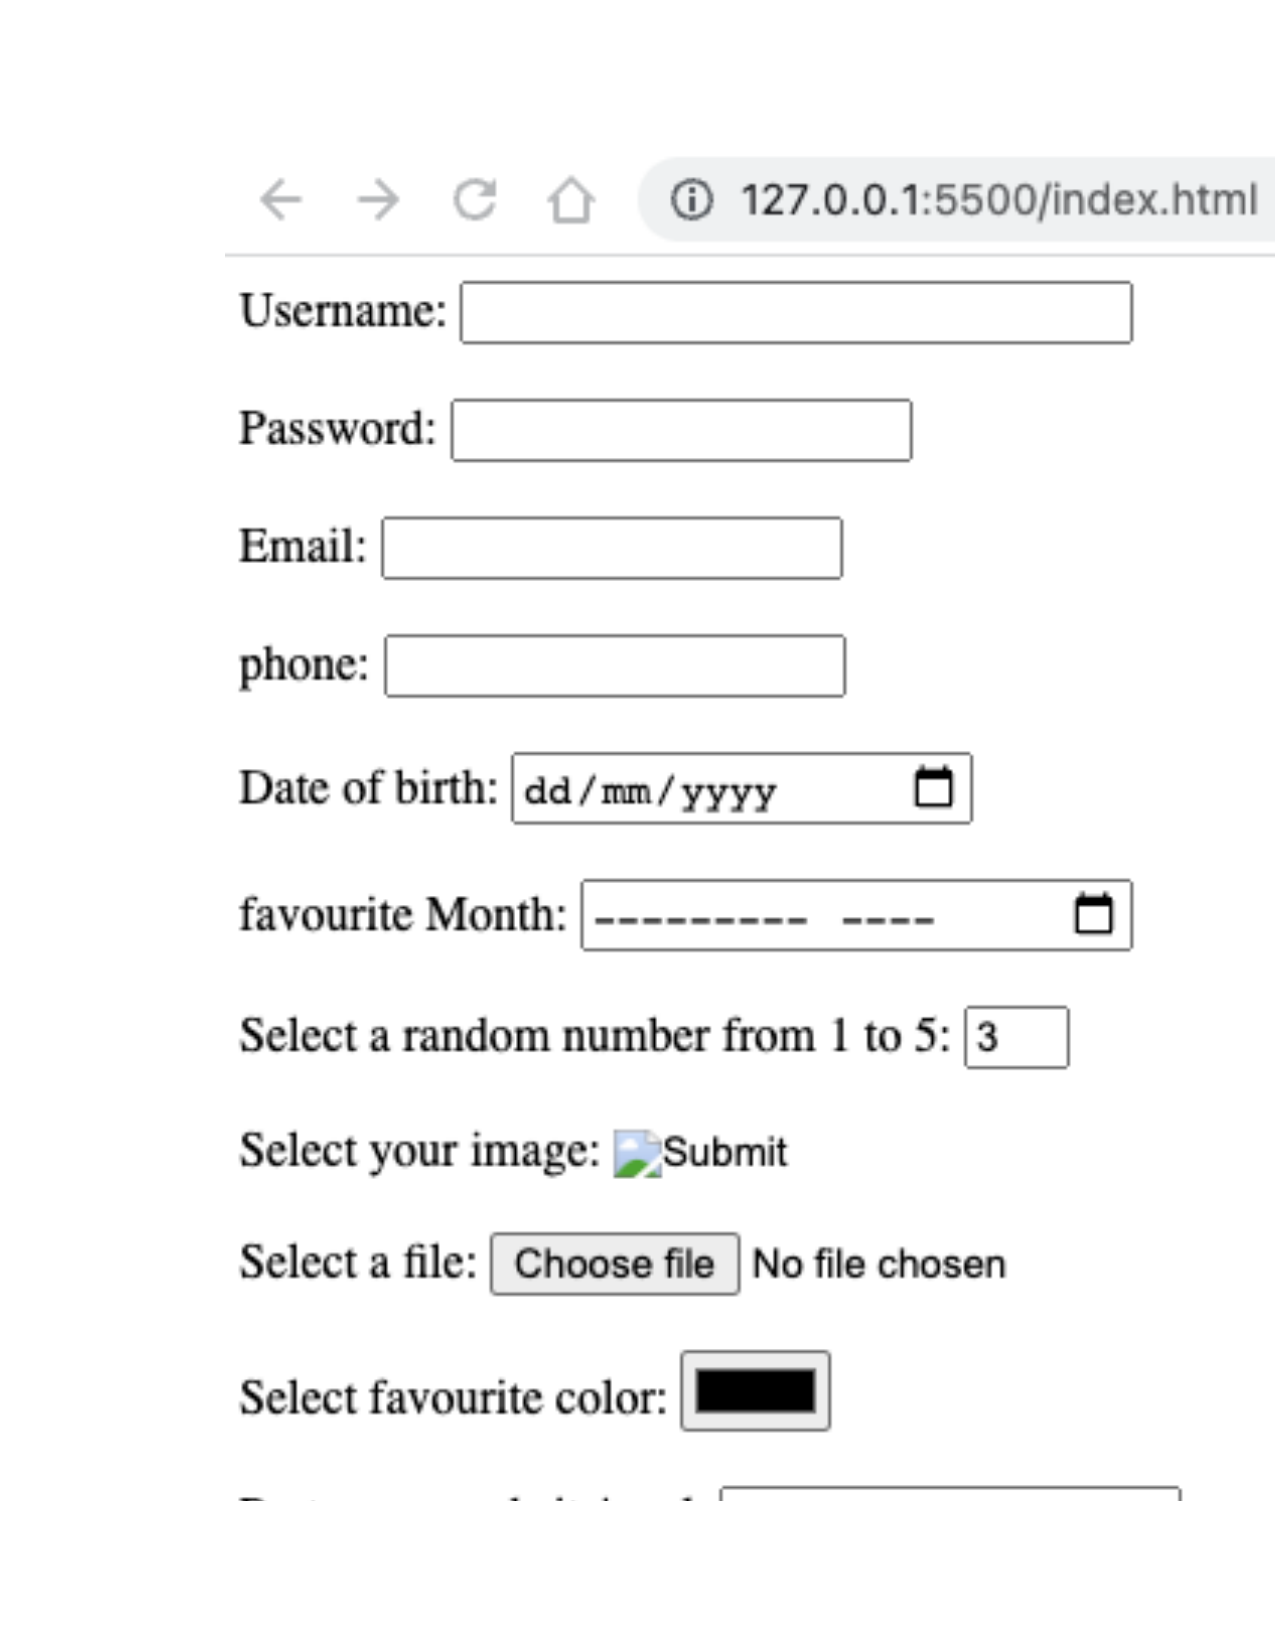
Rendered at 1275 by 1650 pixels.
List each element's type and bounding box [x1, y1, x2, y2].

picture [225, 150, 1275, 1501]
